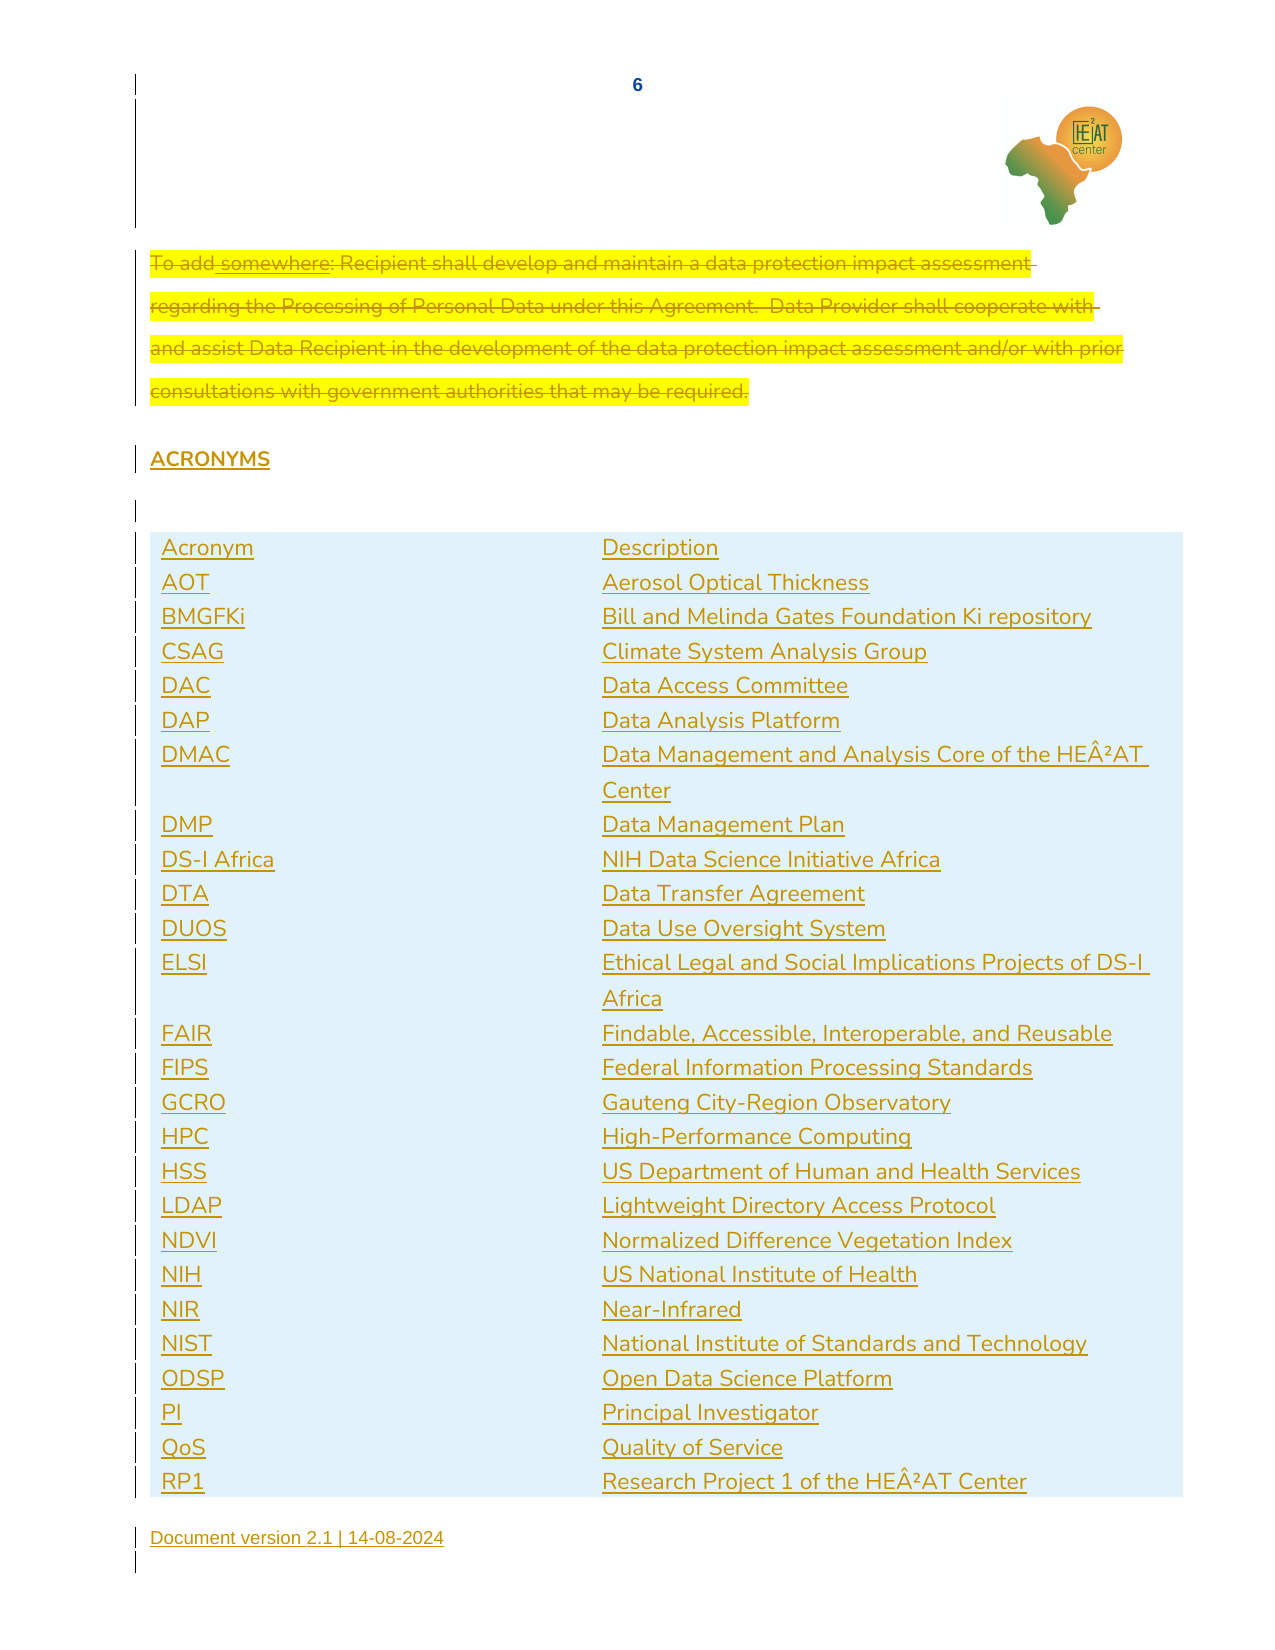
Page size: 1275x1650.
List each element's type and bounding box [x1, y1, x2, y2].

picture [1000, 98, 1125, 228]
